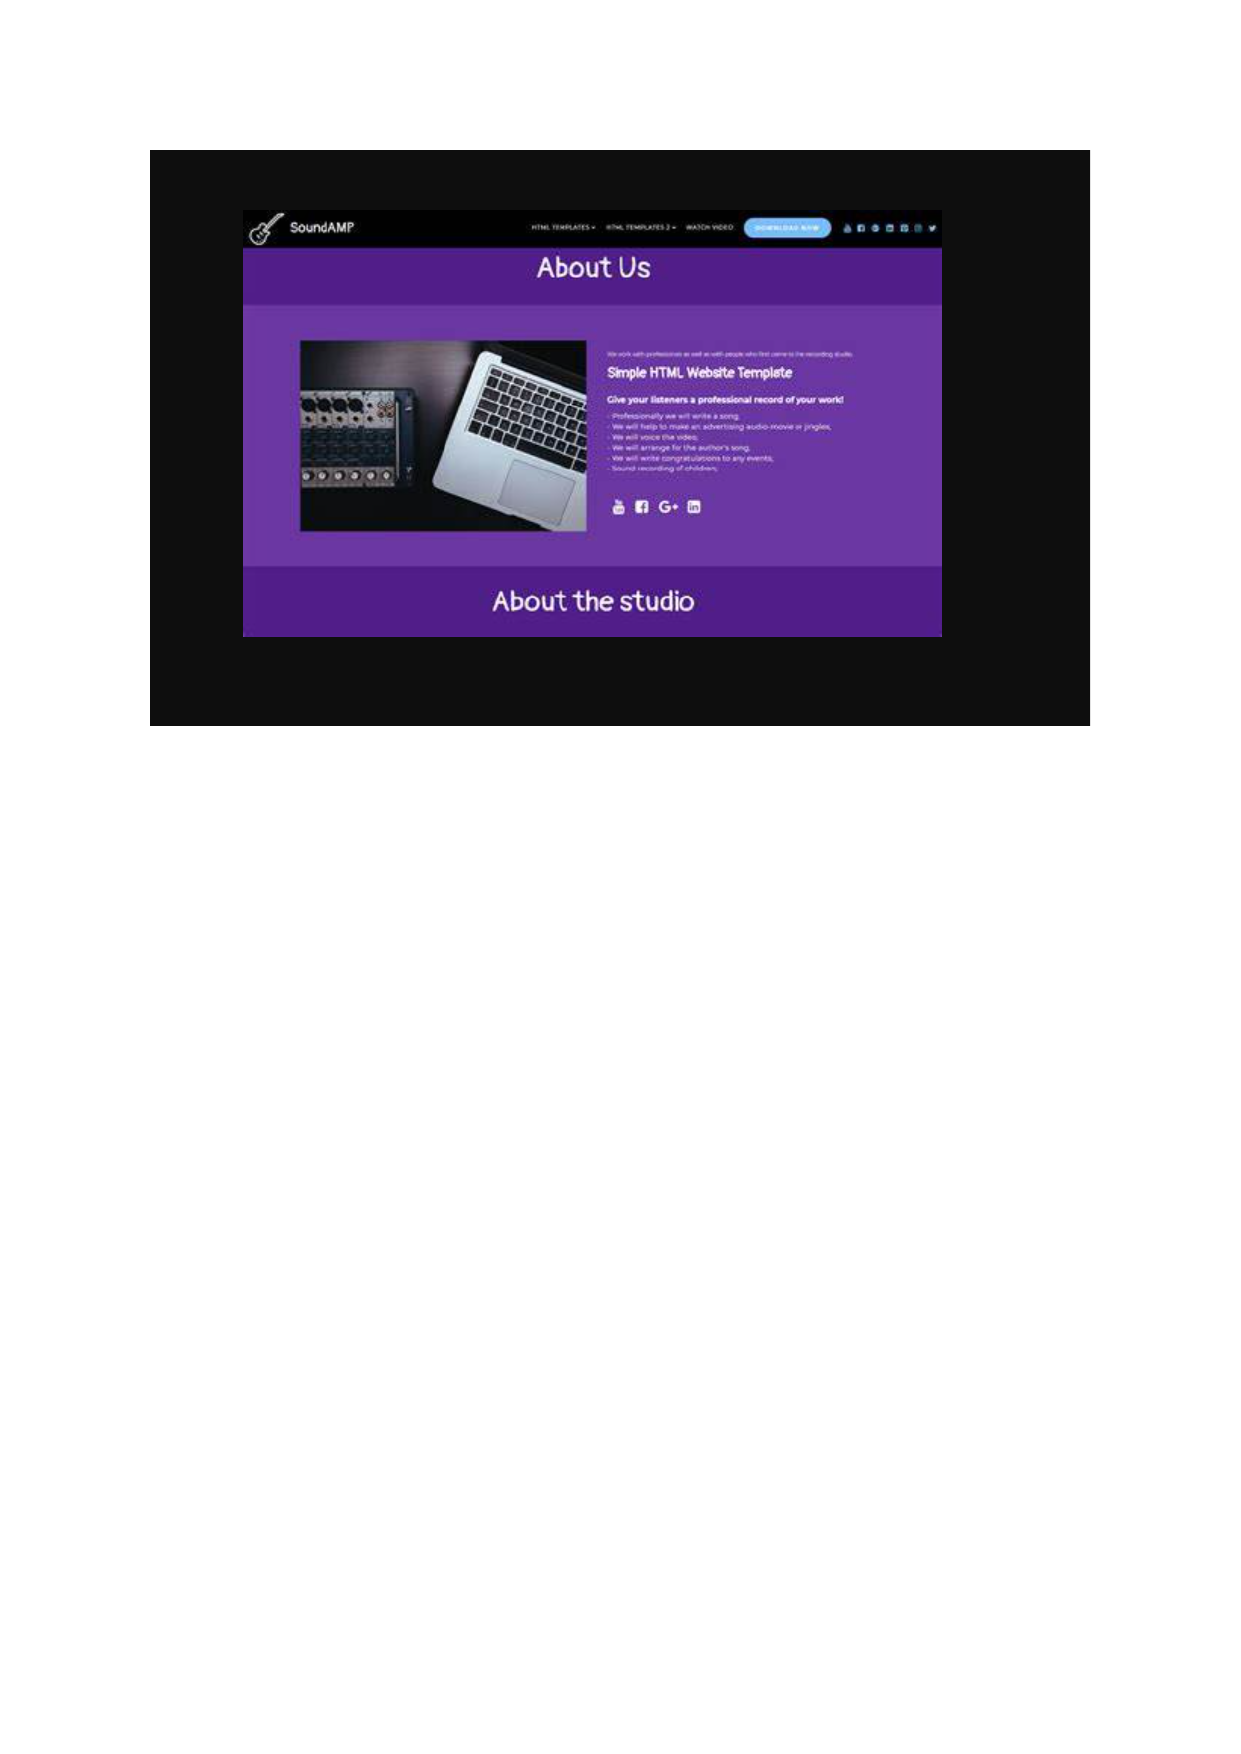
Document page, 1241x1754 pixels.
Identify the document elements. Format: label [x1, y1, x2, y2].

picture [150, 150, 1091, 726]
